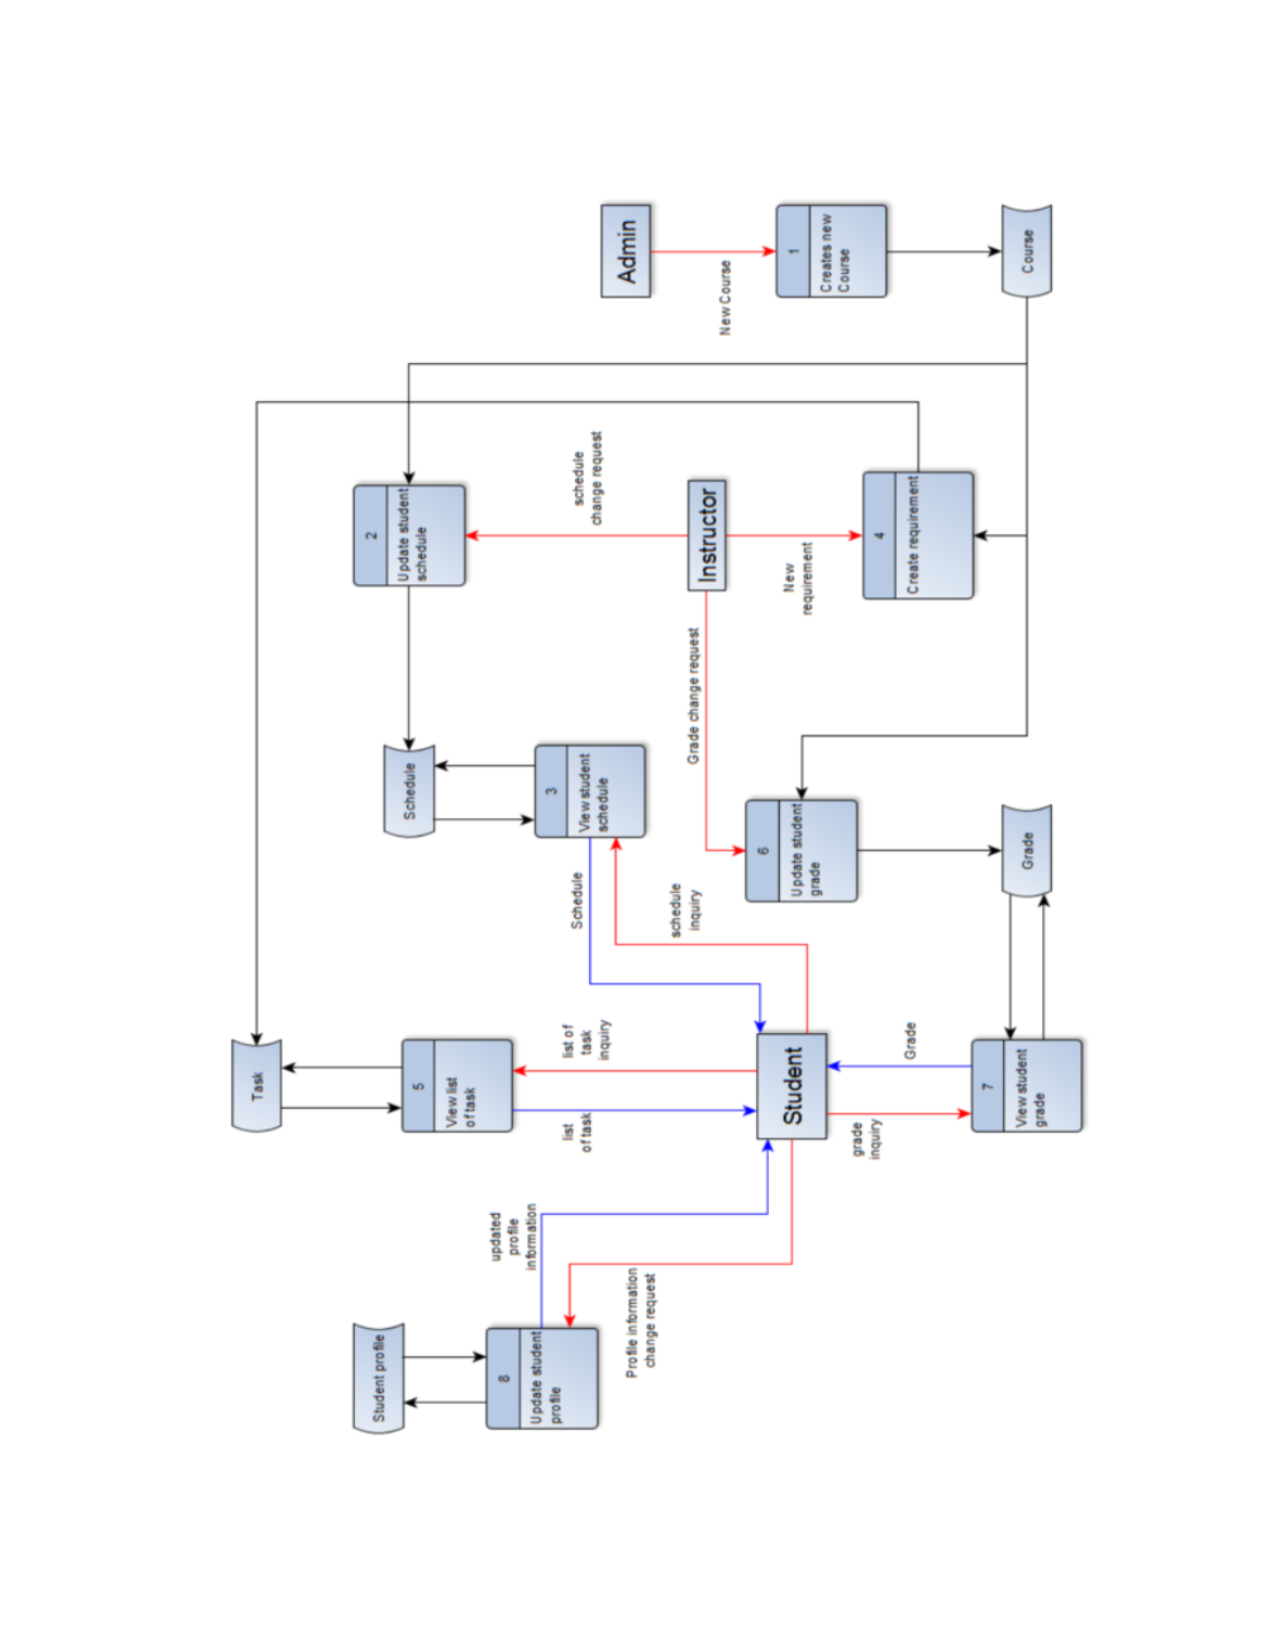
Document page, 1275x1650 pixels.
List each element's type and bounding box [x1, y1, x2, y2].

picture [215, 159, 1091, 1497]
